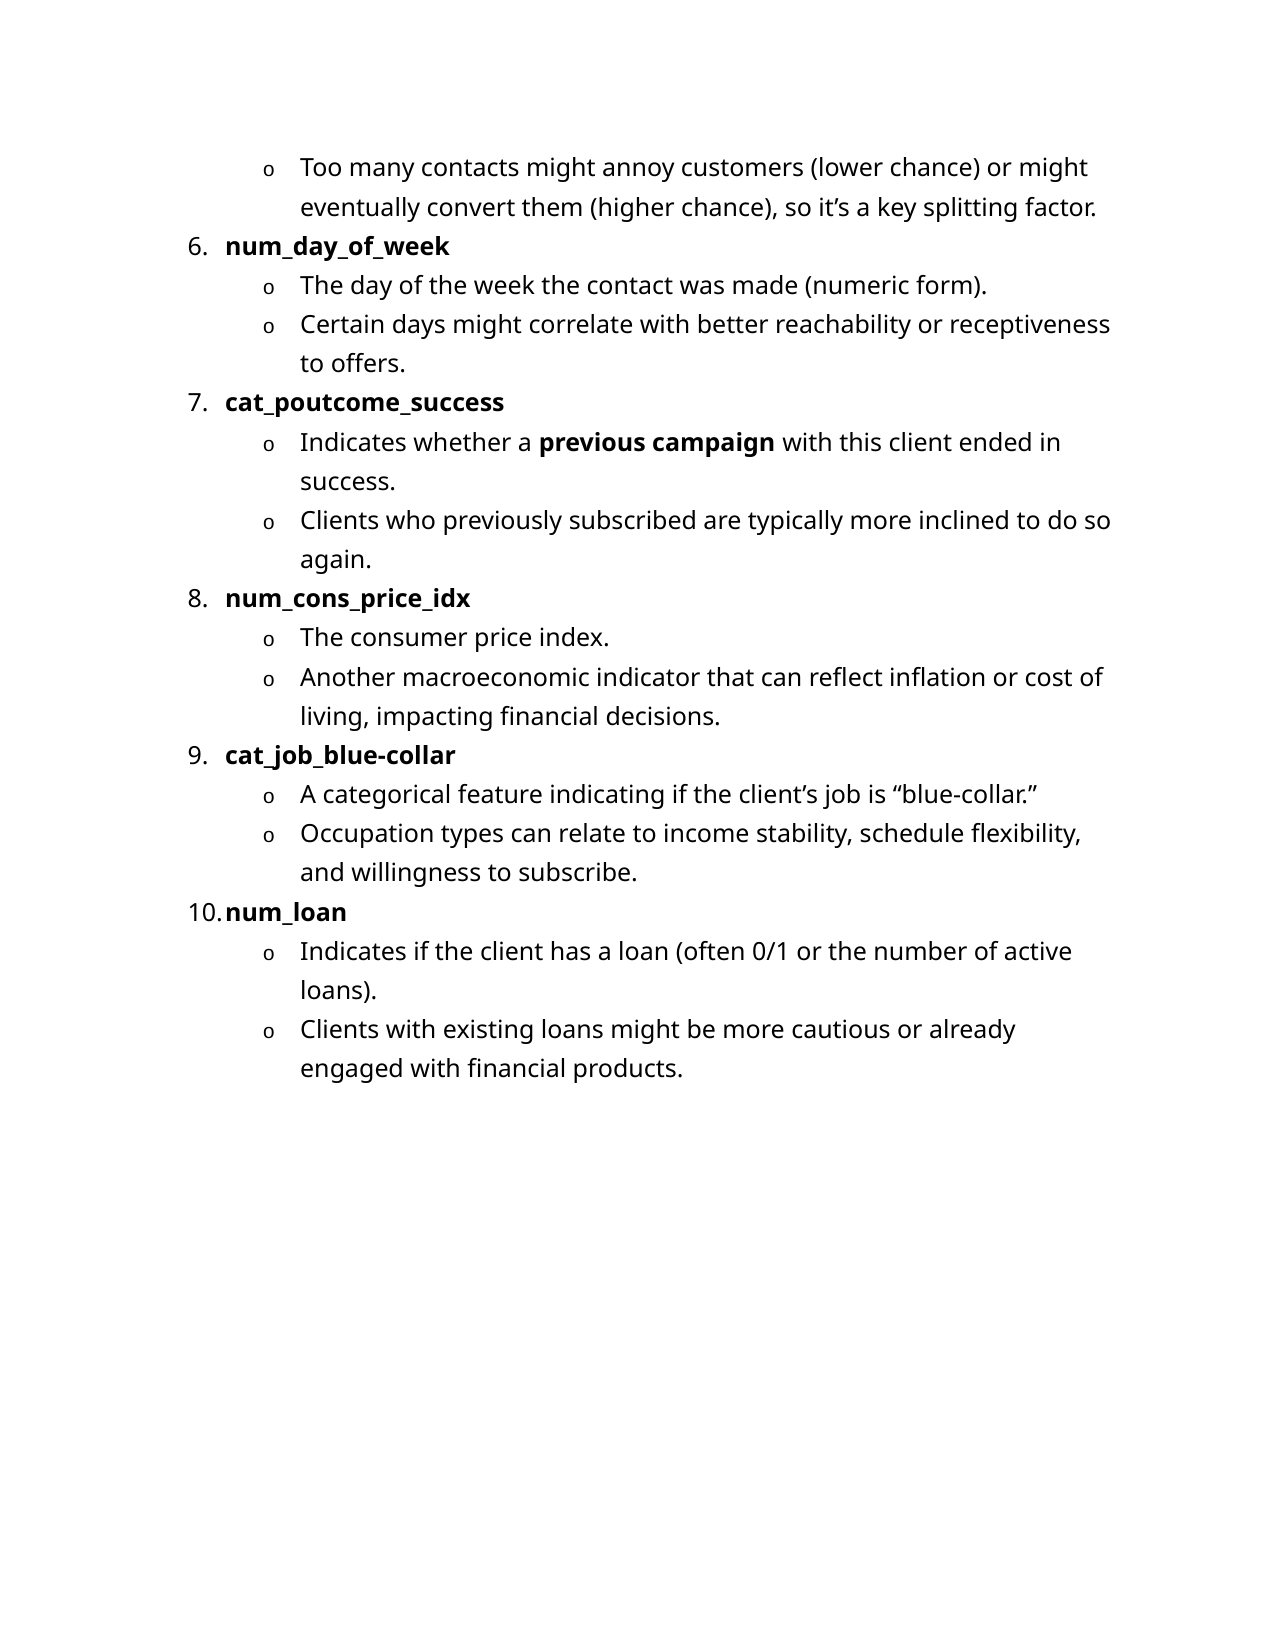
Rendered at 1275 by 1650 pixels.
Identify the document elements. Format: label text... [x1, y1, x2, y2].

list A categorical feature indicating if the client’s job is “blue-collar.” [262, 777, 1125, 811]
list num_day_of_week [187, 228, 1125, 262]
list The day of the week the contact was made (numeric form). [262, 267, 1125, 302]
list cat_job_blue-collar [187, 737, 1125, 772]
list Indicates if the client has a loan (often 0/1 or the number of active loans). [262, 933, 1125, 1007]
list cat_poutcome_success [187, 385, 1125, 419]
list Too many contacts might annoy customers (lower chance) or might eventually convert them (higher chance), so it’s a key splitting factor. [262, 150, 1125, 223]
list Clients with existing loans might be more cautious or already engaged with financial products. [262, 1012, 1125, 1085]
list num_loan [187, 894, 1125, 928]
list Another macroeconomic indicator that can reflect inflation or cost of living, impacting financial decisions. [262, 659, 1125, 732]
list Indicates whether a previous campaign with this client ended in success. [262, 424, 1125, 497]
list The consumer price index. [262, 620, 1125, 654]
list Certain days might correlate with better reachability or receptiveness to offers. [262, 307, 1125, 380]
list Occupation types can relate to income stability, schedule flexibility, and willingness to subscribe. [262, 816, 1125, 889]
list Clients who previously subscribed are typically more inclined to do so again. [262, 502, 1125, 576]
list num_cons_price_idx [187, 581, 1125, 615]
